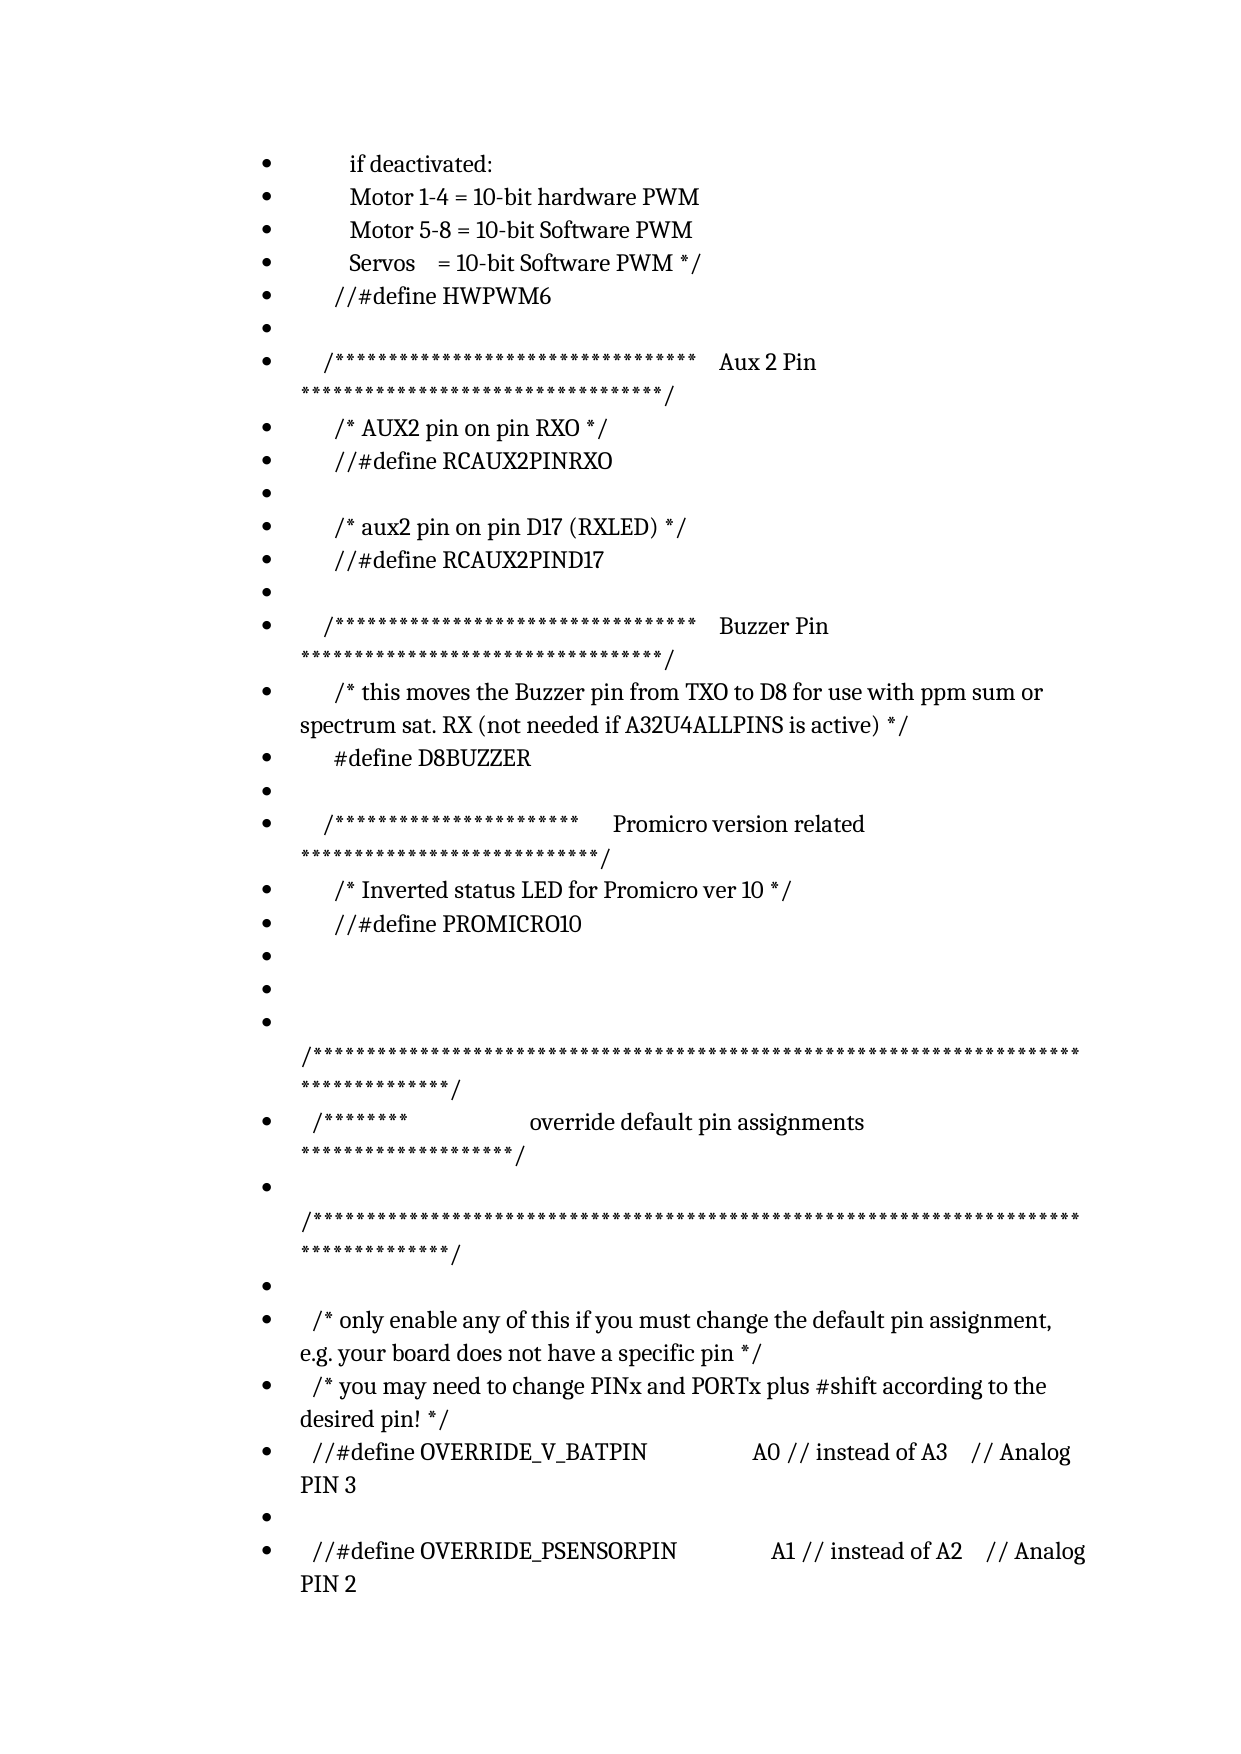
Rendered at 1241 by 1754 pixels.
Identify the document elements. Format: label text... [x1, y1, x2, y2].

list Servos = 10-bit Software PWM */ [262, 249, 1090, 278]
list #define D8BUZZER [262, 744, 1090, 773]
list //#define OVERRIDE_PSENSORPIN A1 // instead of A2 // Analog PIN 2 [262, 1537, 1090, 1599]
list //#define OVERRIDE_V_BATPIN A0 // instead of A3 // Analog PIN 3 [262, 1438, 1090, 1499]
list /* only enable any of this if you must change the default pin assignment, e.g. your board does not have a specific pin */ [262, 1306, 1090, 1367]
list //#define PROMICRO10 [262, 909, 1090, 938]
list /* Inverted status LED for Promicro ver 10 */ [262, 876, 1090, 905]
list /********************************** Buzzer Pin **********************************/ [262, 612, 1090, 674]
list /* AUX2 pin on pin RXO */ [262, 414, 1090, 443]
list Motor 1-4 = 10-bit hardware PWM [262, 183, 1090, 212]
list /* you may need to change PINx and PORTx plus #shift according to the desired pin! */ [262, 1372, 1090, 1433]
list /**************************************************************************************/ [262, 1008, 1090, 1103]
list /* this moves the Buzzer pin from TXO to D8 for use with ppm sum or spectrum sat. RX (not needed if A32U4ALLPINS is active) */ [262, 678, 1090, 740]
list /********************************** Aux 2 Pin **********************************/ [262, 348, 1090, 410]
list /* aux2 pin on pin D17 (RXLED) */ [262, 513, 1090, 542]
list if deactivated: [262, 150, 1090, 179]
list //#define HWPWM6 [262, 282, 1090, 311]
list /*********************** Promicro version related ****************************/ [262, 810, 1090, 872]
list Motor 5-8 = 10-bit Software PWM [262, 216, 1090, 245]
list /**************************************************************************************/ [262, 1174, 1090, 1268]
list //#define RCAUX2PIND17 [262, 546, 1090, 575]
list /******** override default pin assignments ********************/ [262, 1108, 1090, 1169]
list //#define RCAUX2PINRXO [262, 447, 1090, 476]
